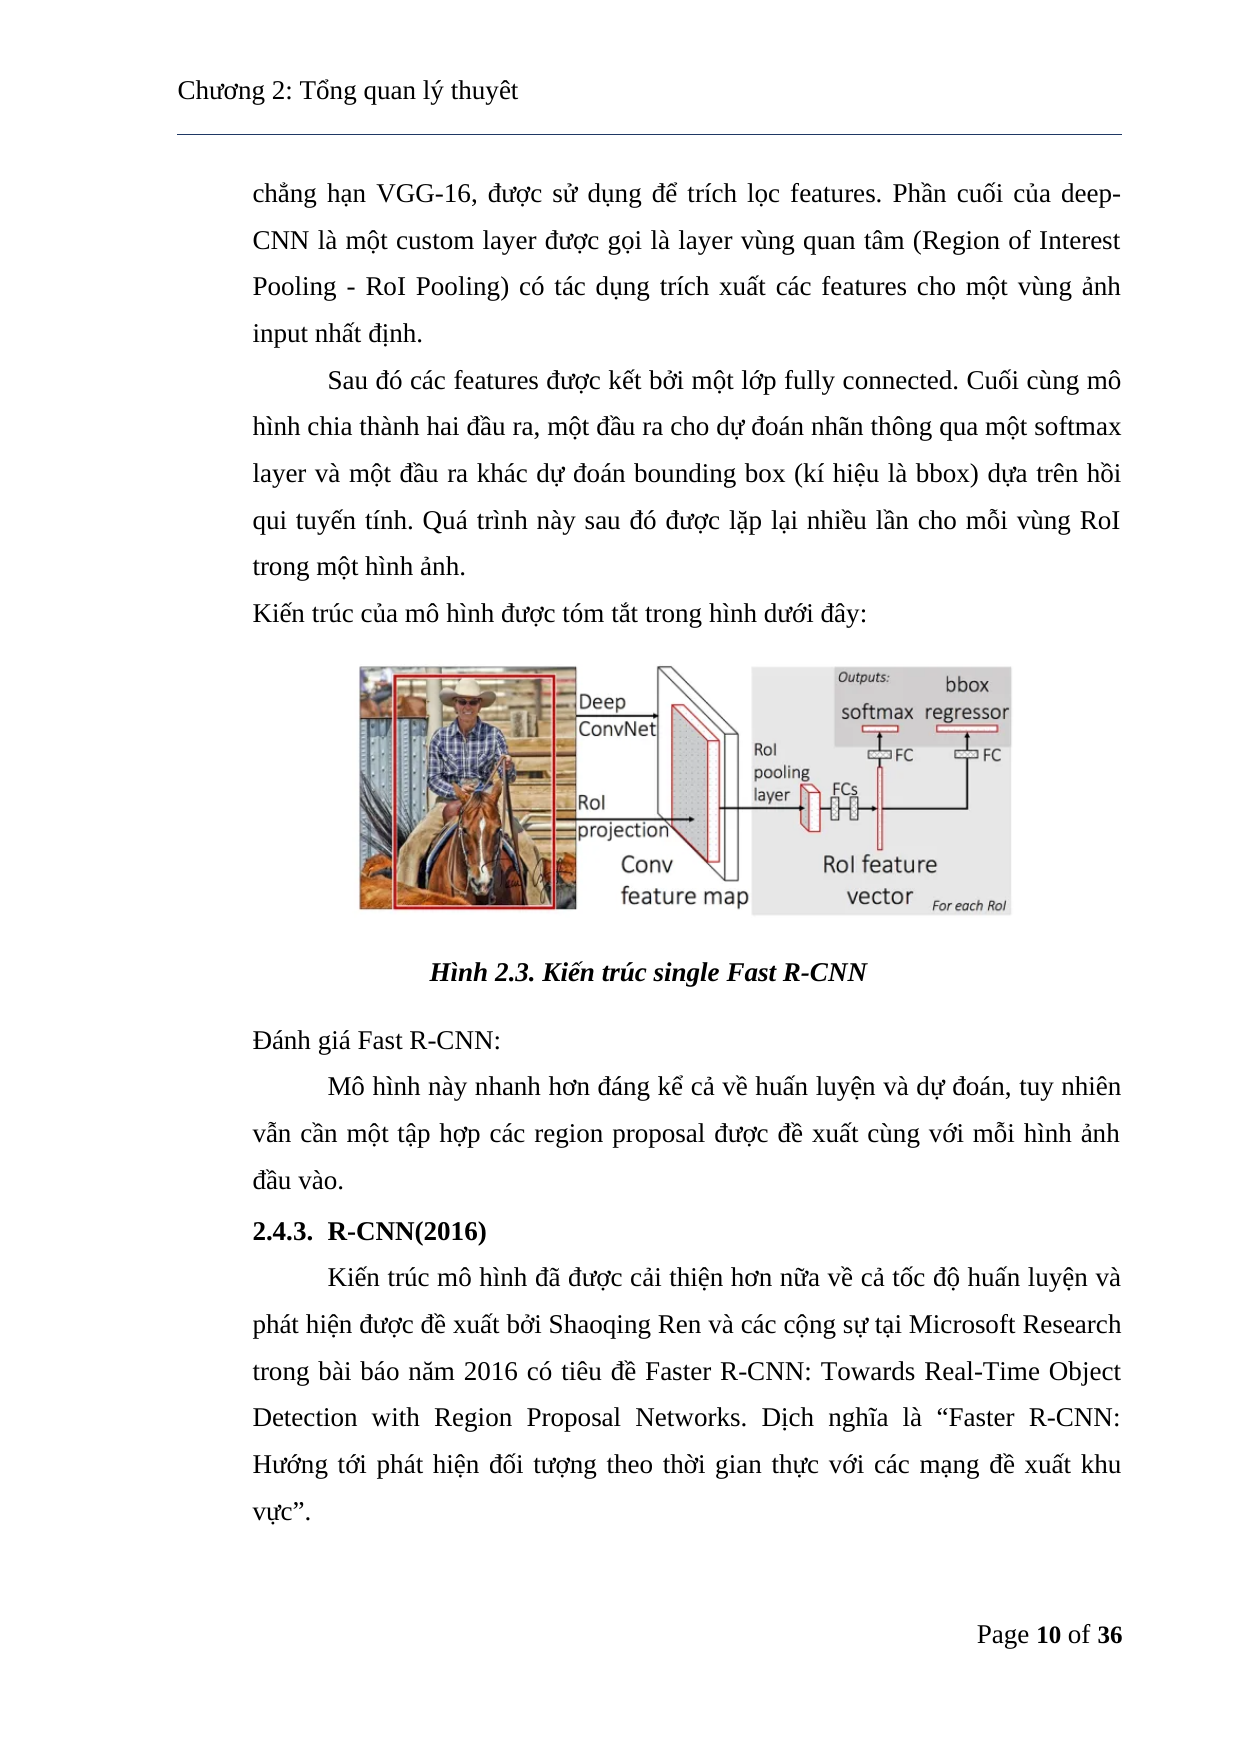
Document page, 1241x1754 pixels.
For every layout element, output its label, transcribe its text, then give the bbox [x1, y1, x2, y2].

picture [312, 643, 1063, 941]
text Mô hình này nhanh hơn đáng kể cả về huấn luyện và dự đoán, tuy nhiên vẫn cần một tập hợp các region proposal được đề xuất cùng với mỗi hình ảnh đầu vào. [252, 1070, 1122, 1195]
text Kiến trúc mô hình đã được cải thiện hơn nữa về cả tốc độ huấn luyện và phát hiện được đề xuất bởi Shaoqing Ren và các cộng sự tại Microsoft Research trong bài báo năm 2016 có tiêu đề Faster R-CNN: Towards Real-Time Object Detection with Region Proposal Networks. Dịch nghĩa là “Faster R-CNN: Hướng tới phát hiện đối tượng theo thời gian thực với các mạng đề xuất khu vực”. [252, 1261, 1122, 1526]
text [252, 177, 1122, 348]
text Đánh giá Fast R-CNN: [177, 1024, 1122, 1055]
text Sau đó các features được kết bởi một lớp fully connected. Cuối cùng mô hình chia thành hai đầu ra, một đầu ra cho dự đoán nhãn thông qua một softmax layer và một đầu ra khác dự đoán bounding box (kí hiệu là bbox) dựa trên hồi qui tuyến tính. Quá trình này sau đó được lặp lại nhiều lần cho mỗi vùng RoI trong một hình ảnh. [252, 364, 1122, 582]
text Hình 2.3. Kiến trúc single Fast R-CNN [177, 956, 1122, 987]
text Kiến trúc của mô hình được tóm tắt trong hình dưới đây: [177, 597, 1122, 628]
subtitle R-CNN(2016) [252, 1214, 1122, 1246]
